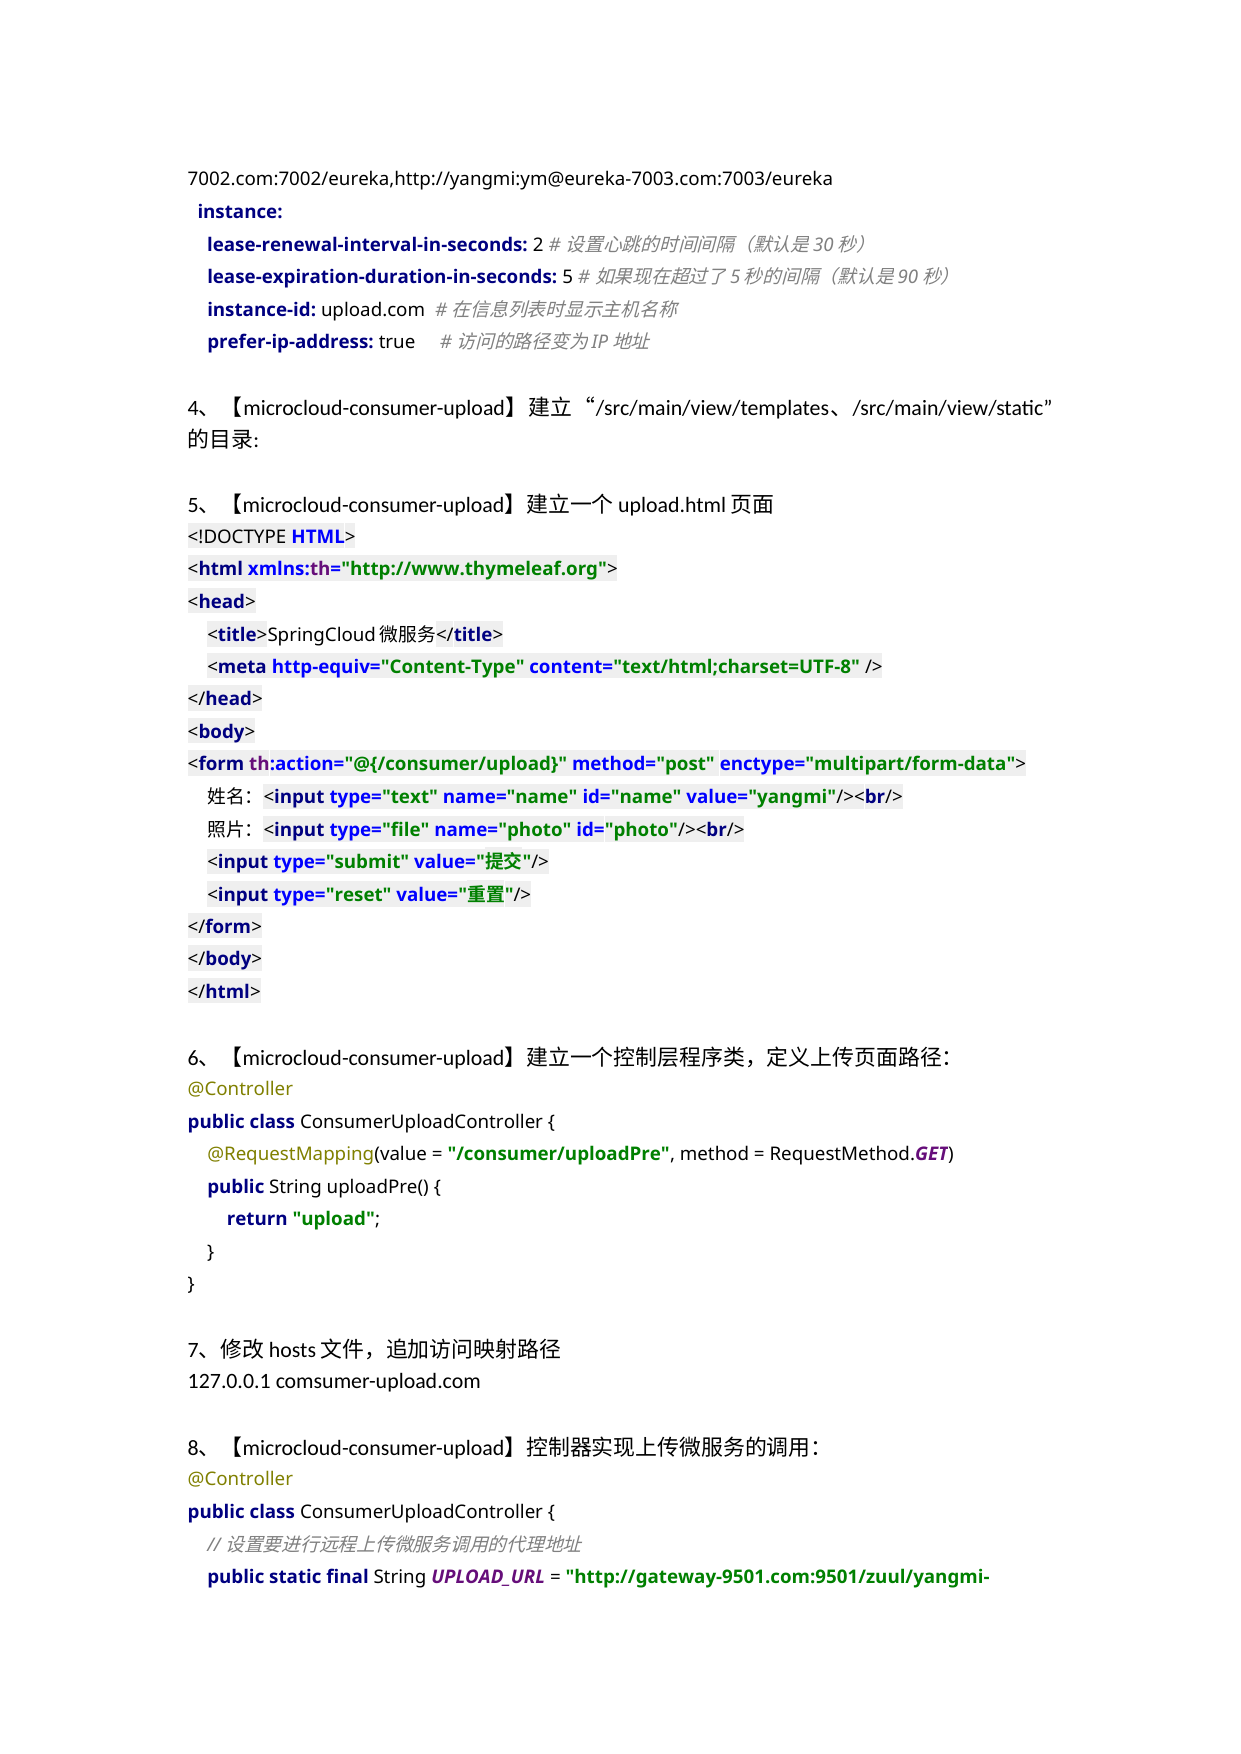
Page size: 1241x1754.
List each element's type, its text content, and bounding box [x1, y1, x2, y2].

list 127.0.0.1 comsumer-upload.com [187, 1364, 1053, 1397]
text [187, 1462, 1053, 1592]
text <!DOCTYPE HTML> <html xmlns:th="http://www.thymeleaf.org"> <head> <title>SpringCloud微服务</title> <meta http-equiv="Content-Type" content="text/html;charset=UTF-8" /> </head> <body> <form th:action="@{/consumer/upload}" method="post" enctype="multipart/form-data"> 姓名：<input type="text" name="name" id="name" value="yangmi"/><br/> 照片：<input type="file" name="photo" id="photo"/><br/> <input type="submit" value="提交"/> <input type="reset" value="重置"/> </form> </body> </html> [187, 519, 1053, 1007]
list 【microcloud-consumer-upload】建立一个控制层程序类，定义上传页面路径： [187, 1039, 1053, 1072]
list 【microcloud-consumer-upload】控制器实现上传微服务的调用： [187, 1429, 1053, 1462]
list 【microcloud-consumer-upload】建立一个upload.html页面 [187, 487, 1053, 519]
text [187, 162, 1053, 357]
text @Controller public class ConsumerUploadController { @RequestMapping(value = "/consumer/uploadPre", method = RequestMethod.GET) public String uploadPre() { return "upload"; } } [187, 1072, 1053, 1299]
list 【microcloud-consumer-upload】建立“/src/main/view/templates、/src/main/view/static”的目录: [187, 389, 1053, 454]
list 修改hosts文件，追加访问映射路径 [187, 1332, 1053, 1364]
